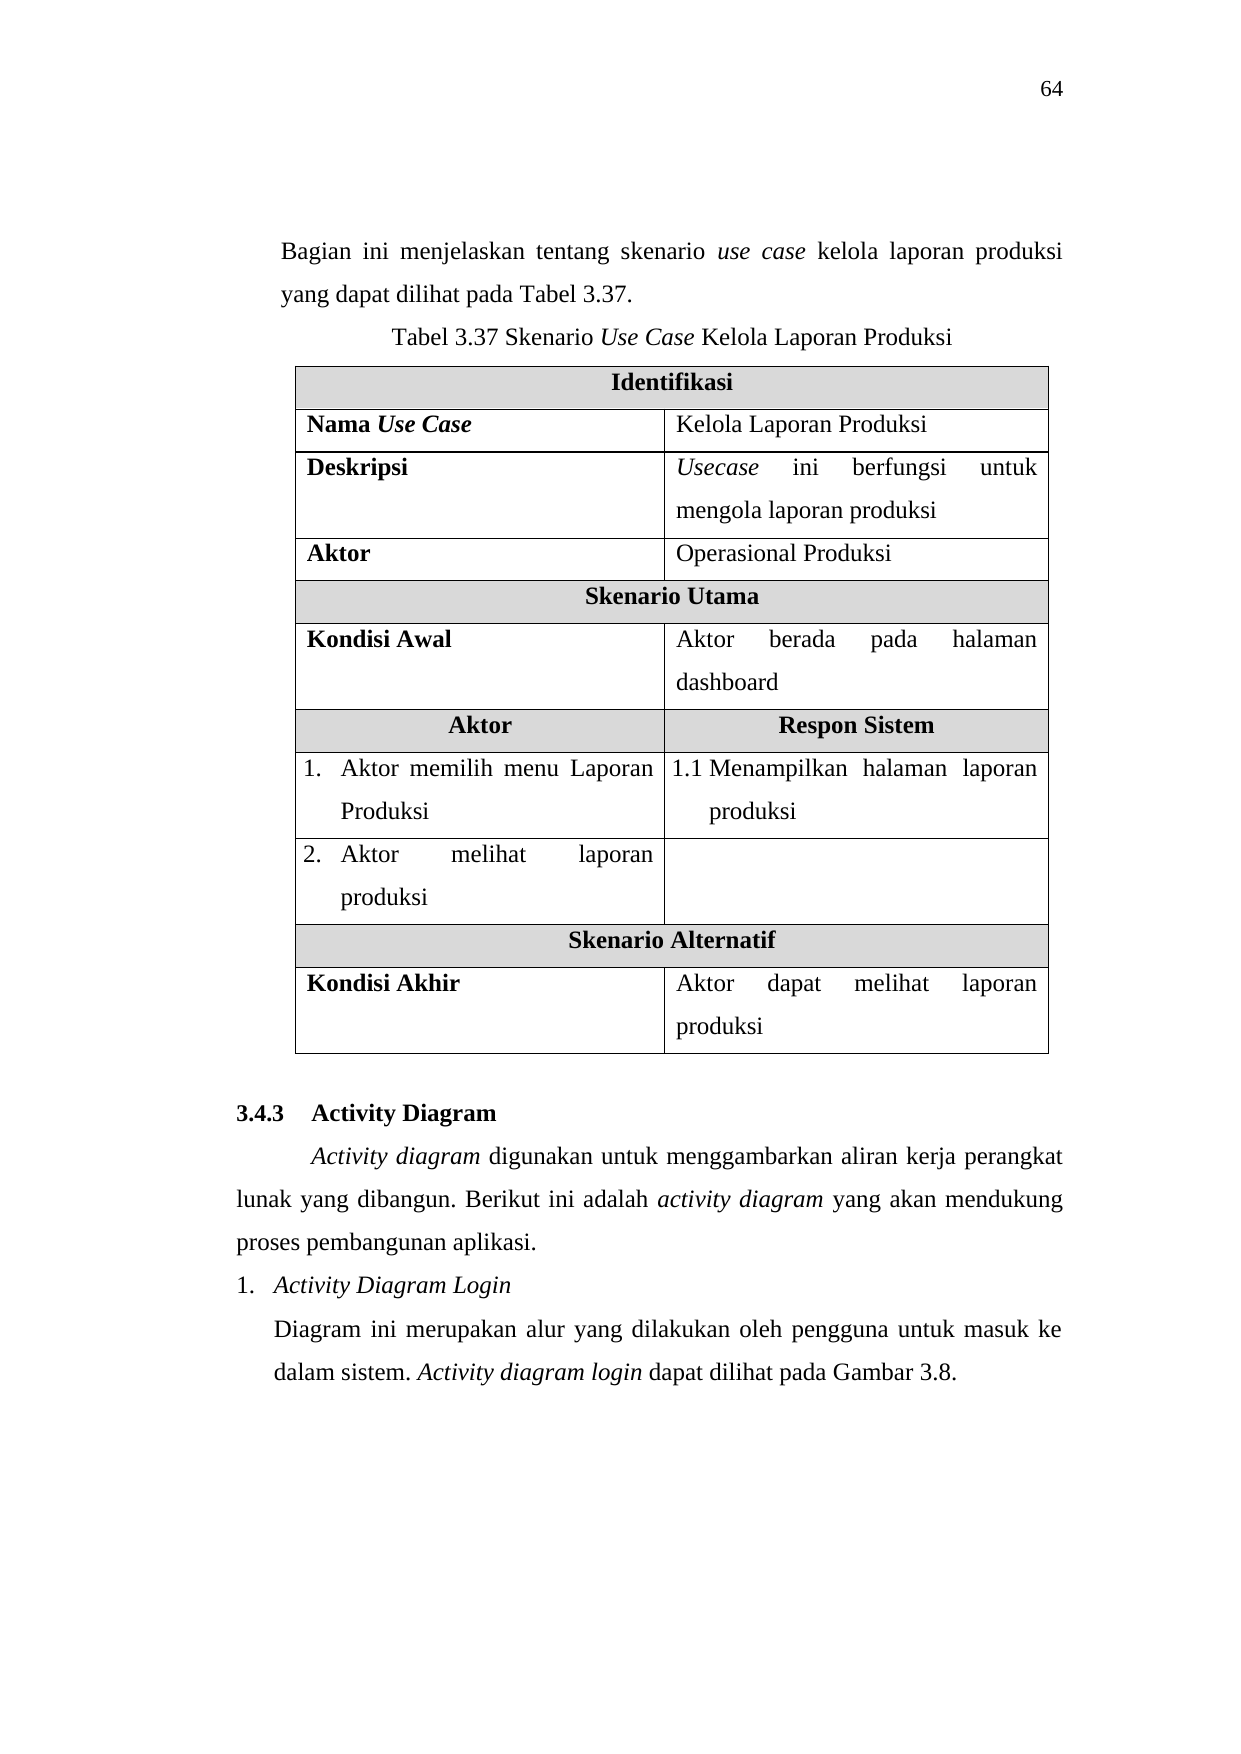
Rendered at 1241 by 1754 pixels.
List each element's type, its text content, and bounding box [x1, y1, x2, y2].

list Activity Diagram Login [236, 1271, 1063, 1299]
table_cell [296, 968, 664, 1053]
text Bagian ini menjelaskan tentang skenario use case kelola laporan produksi yang dapat dilihat pada Tabel 3.37. [281, 236, 1063, 308]
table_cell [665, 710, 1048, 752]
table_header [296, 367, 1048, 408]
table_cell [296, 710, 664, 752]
text Activity diagram digunakan untuk menggambarkan aliran kerja perangkat lunak yang dibangun. Berikut ini adalah activity diagram yang akan mendukung proses pembangunan aplikasi. [236, 1141, 1063, 1256]
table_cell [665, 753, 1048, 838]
subtitle Activity Diagram [236, 1098, 1063, 1127]
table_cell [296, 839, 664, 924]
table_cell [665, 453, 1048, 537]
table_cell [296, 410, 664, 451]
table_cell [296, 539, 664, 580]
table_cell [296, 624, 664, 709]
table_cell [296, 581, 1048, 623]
text Diagram ini merupakan alur yang dilakukan oleh pengguna untuk masuk ke dalam sistem. Activity diagram login dapat dilihat pada Gambar 3.8. [274, 1314, 1063, 1386]
text Tabel 3.37 Skenario Use Case Kelola Laporan Produksi [281, 322, 1063, 351]
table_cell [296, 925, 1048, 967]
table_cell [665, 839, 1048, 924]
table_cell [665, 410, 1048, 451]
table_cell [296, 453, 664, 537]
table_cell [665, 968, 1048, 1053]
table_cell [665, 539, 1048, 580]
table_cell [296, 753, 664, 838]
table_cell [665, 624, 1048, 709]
